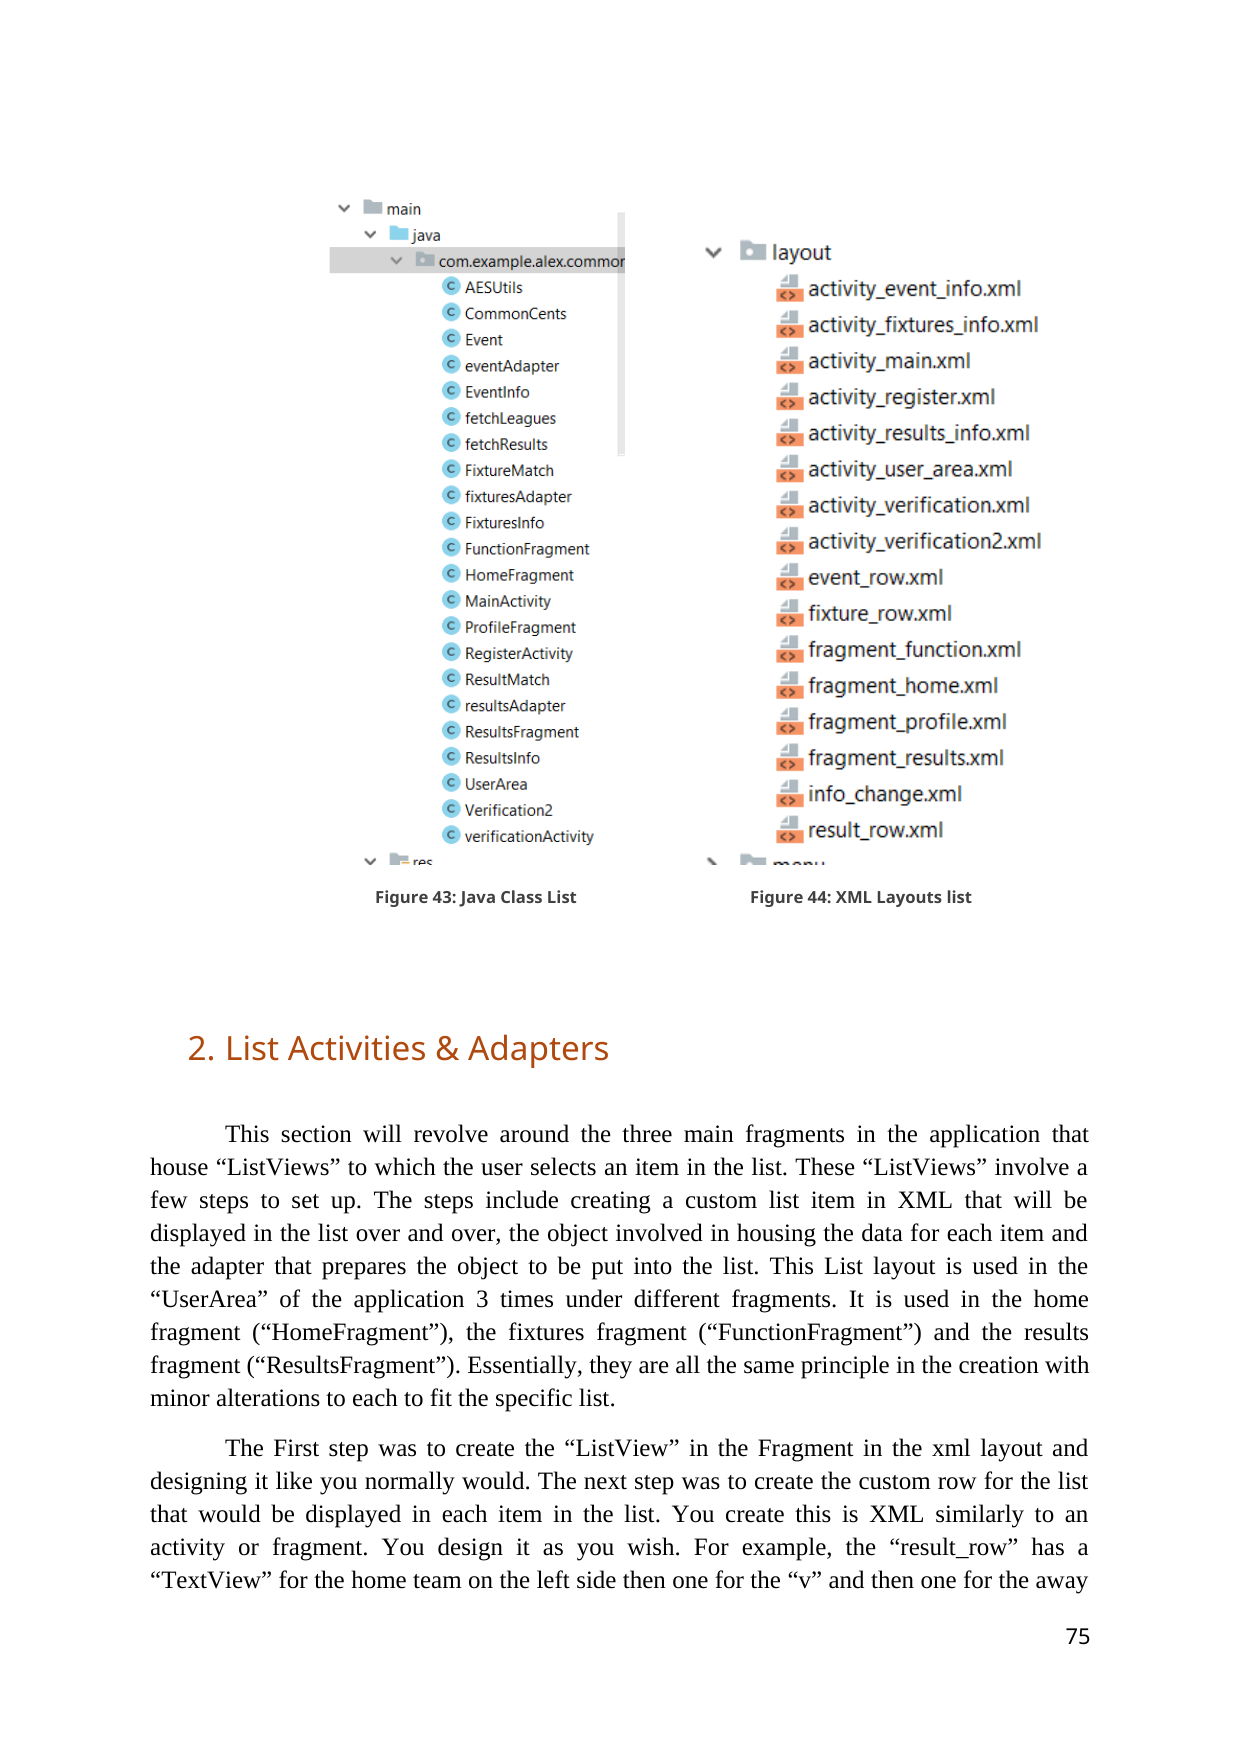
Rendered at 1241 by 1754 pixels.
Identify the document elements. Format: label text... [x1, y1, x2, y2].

picture [687, 237, 1061, 865]
subtitle List Activities & Adapters [187, 1024, 1090, 1070]
text This section will revolve around the three main fragments in the application that house “ListViews” to which the user selects an item in the list. These “ListViews” involve a few steps to set up. The steps include creating a custom list item in XML that will be displayed in the list over and over, the object involved in housing the data for each item and the adapter that prepares the object to be put into the list. This List layout is used in the “UserArea” of the application 3 times under different fragments. It is used in the home fragment (“HomeFragment”), the fixtures fragment (“FunctionFragment”) and the results fragment (“ResultsFragment”). Essentially, they are all the same principle in the creation with minor alterations to each to fit the specific list. [150, 1119, 1090, 1412]
text Figure 43: Java Class List Figure 44: XML Layouts list [300, 886, 1090, 908]
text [150, 1433, 1090, 1594]
picture [329, 199, 625, 865]
